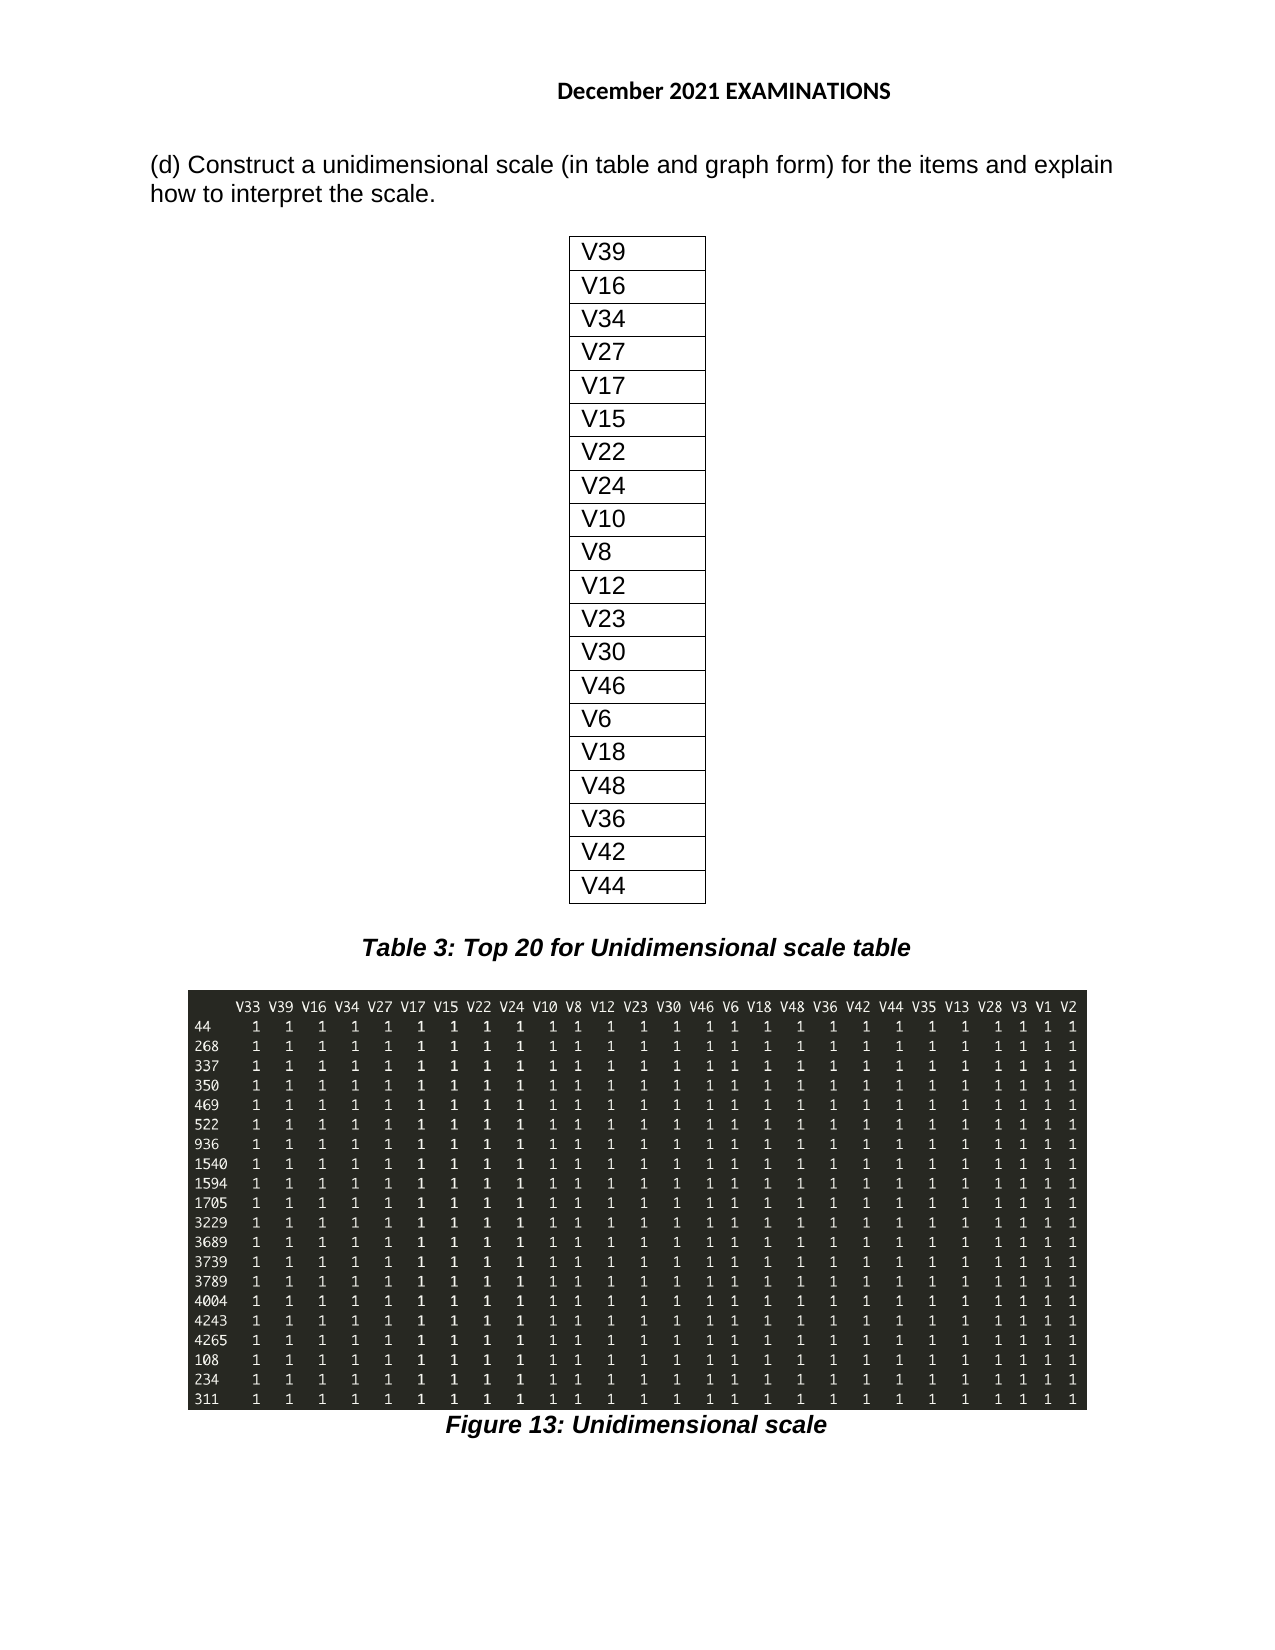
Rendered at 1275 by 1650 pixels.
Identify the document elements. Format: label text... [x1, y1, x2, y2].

text Figure 13: Unidimensional scale [150, 1410, 1125, 1438]
table_cell V6 [570, 704, 705, 736]
table_cell V44 [570, 871, 705, 903]
table_cell V15 [570, 404, 705, 436]
table_cell V46 [570, 671, 705, 703]
table_header V39 [570, 237, 705, 269]
table_cell V10 [570, 504, 705, 536]
text how to interpret the scale. [150, 179, 1125, 207]
table_cell V23 [570, 604, 705, 636]
table_cell V30 [570, 637, 705, 669]
table_cell V8 [570, 537, 705, 569]
table_cell V22 [570, 437, 705, 469]
text (d) Construct a unidimensional scale (in table and graph form) for the items and explain [150, 150, 1125, 179]
table_cell V16 [570, 271, 705, 303]
table_cell V34 [570, 304, 705, 336]
table_cell V36 [570, 804, 705, 836]
text Table 3: Top 20 for Unidimensional scale table [150, 933, 1125, 961]
table_cell V24 [570, 471, 705, 503]
picture [188, 990, 1087, 1410]
table_cell V17 [570, 371, 705, 403]
table_cell V18 [570, 737, 705, 769]
table_cell V27 [570, 337, 705, 369]
table_cell V12 [570, 571, 705, 603]
table_cell V48 [570, 771, 705, 803]
table_cell V42 [570, 837, 705, 869]
